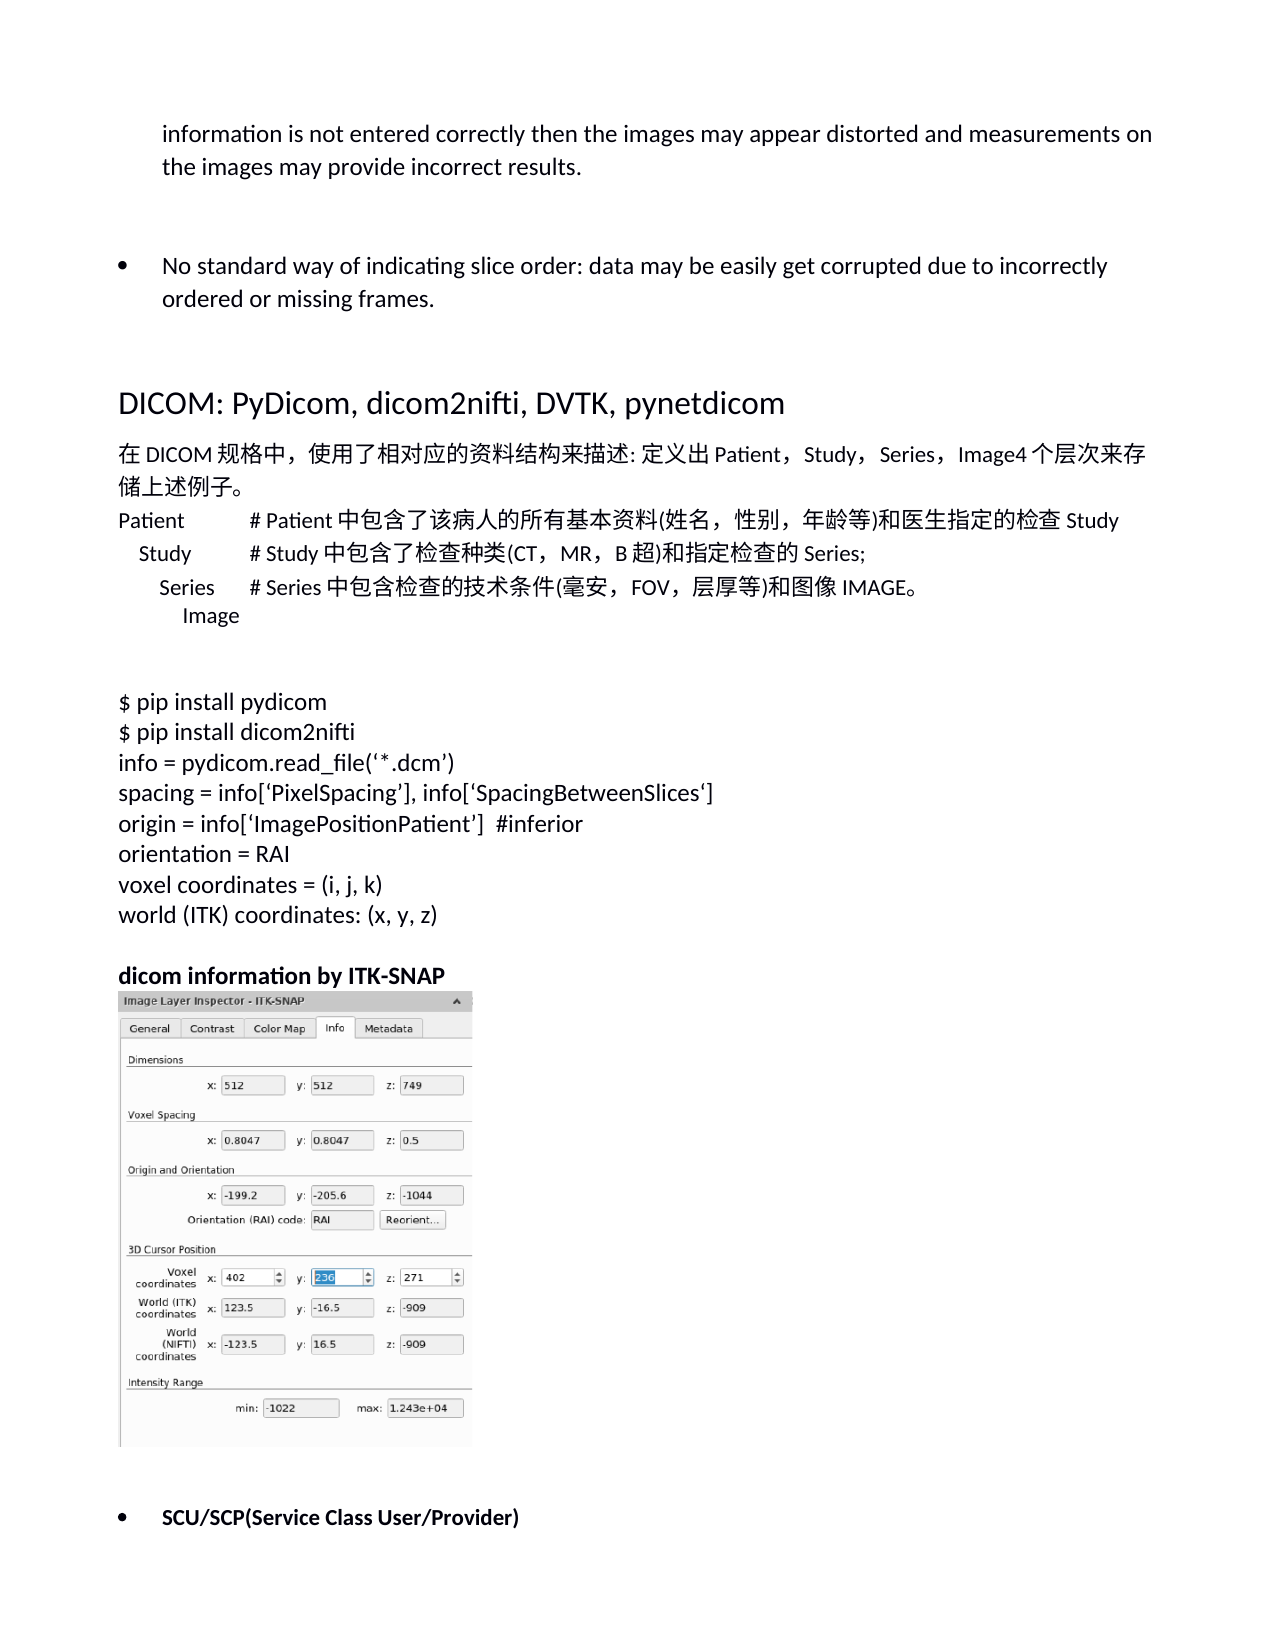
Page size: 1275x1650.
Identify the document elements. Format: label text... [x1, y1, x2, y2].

picture [118, 991, 473, 1447]
text $ pip install pydicom [118, 686, 1157, 716]
text orientation = RAI [118, 838, 1157, 869]
text voxel coordinates = (i, j, k) [118, 869, 1157, 899]
text origin = info[‘ImagePositionPatient’] #inferior [118, 808, 1157, 838]
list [118, 118, 1157, 182]
text $ pip install dicom2nifti [118, 716, 1157, 747]
text dicom information by ITK-SNAP [118, 960, 1157, 991]
text Series # Series中包含检查的技术条件(毫安，FOV，层厚等)和图像IMAGE。 [118, 568, 1157, 602]
text world (ITK) coordinates: (x, y, z) [118, 899, 1157, 930]
text Study # Study中包含了检查种类(CT，MR，B超)和指定检查的Series; [118, 535, 1157, 568]
text Patient # Patient中包含了该病人的所有基本资料(姓名，性别，年龄等)和医生指定的检查Study [118, 502, 1157, 535]
text info = pydicom.read_file(‘*.dcm’) [118, 747, 1157, 777]
list SCU/SCP(Service Class User/Provider) [118, 1503, 1157, 1531]
list No standard way of indicating slice order: data may be easily get corrupted due to incorrectly ordered or missing frames. [118, 250, 1157, 314]
text spacing = info[‘PixelSpacing’], info[‘SpacingBetweenSlices‘] [118, 777, 1157, 808]
text Image [118, 602, 1157, 630]
subtitle DICOM: PyDicom, dicom2nifti, DVTK, pynetdicom [118, 382, 1157, 423]
text 在DICOM规格中，使用了相对应的资料结构来描述: 定义出Patient，Study，Series，Image4个层次来存储上述例子。 [118, 436, 1157, 502]
